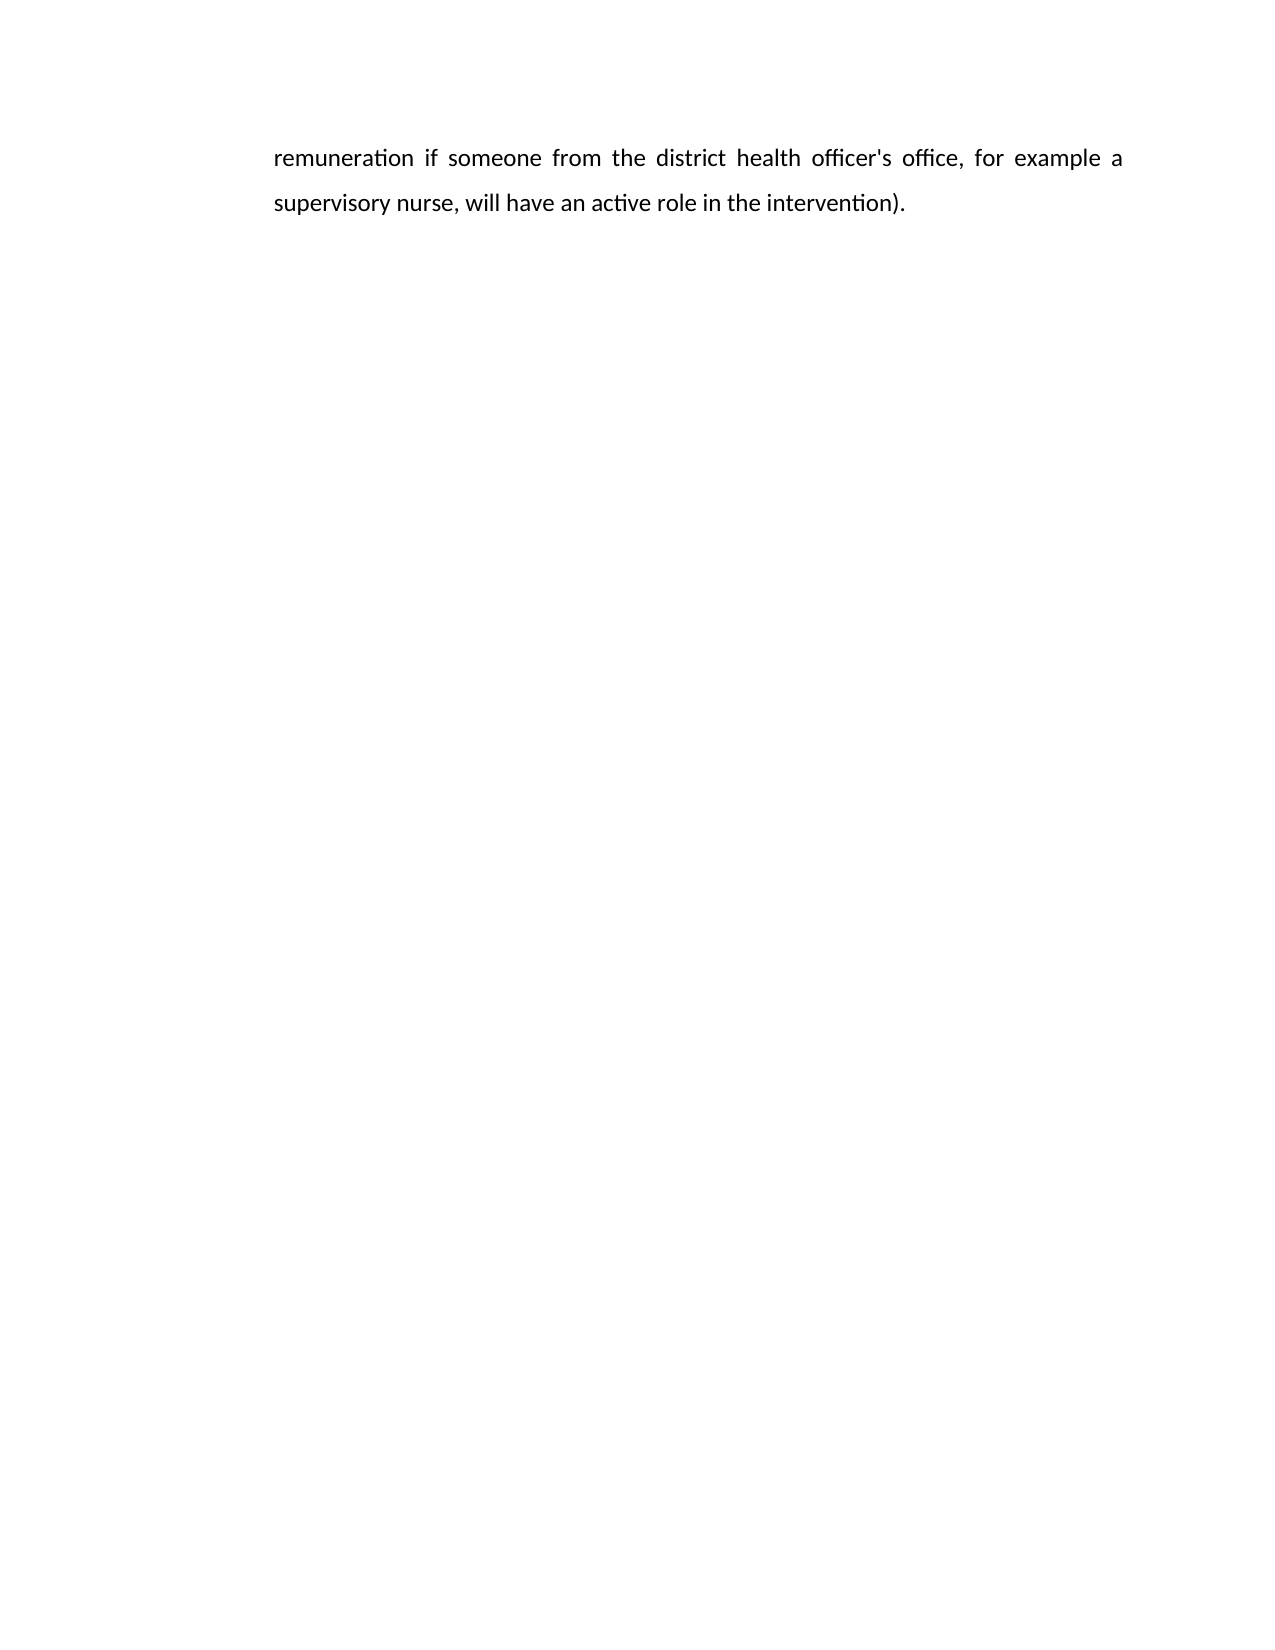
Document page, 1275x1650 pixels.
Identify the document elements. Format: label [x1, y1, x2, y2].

list [236, 142, 1125, 218]
